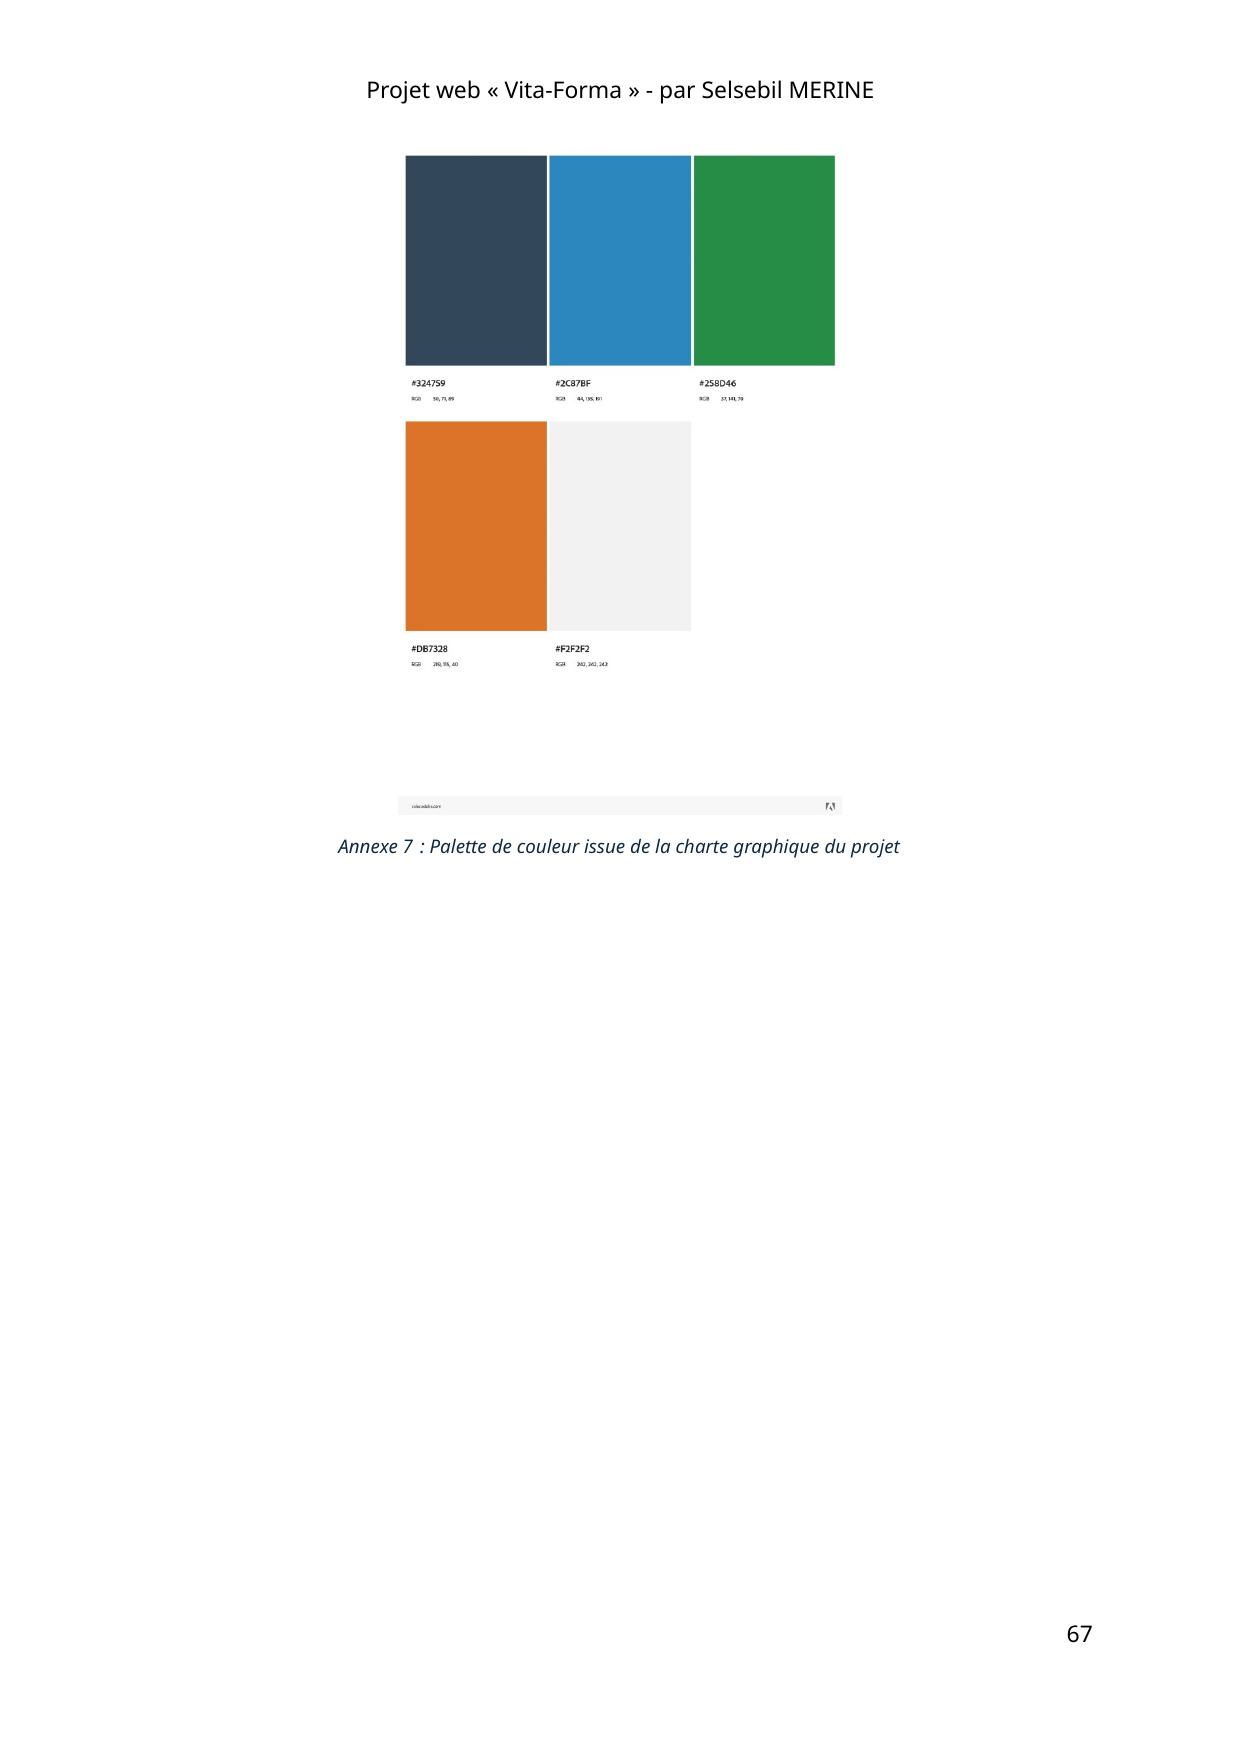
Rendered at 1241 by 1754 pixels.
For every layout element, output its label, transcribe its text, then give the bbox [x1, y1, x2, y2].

text Annexe 7 : Palette de couleur issue de la charte graphique du projet [148, 833, 1093, 859]
picture [397, 147, 843, 815]
